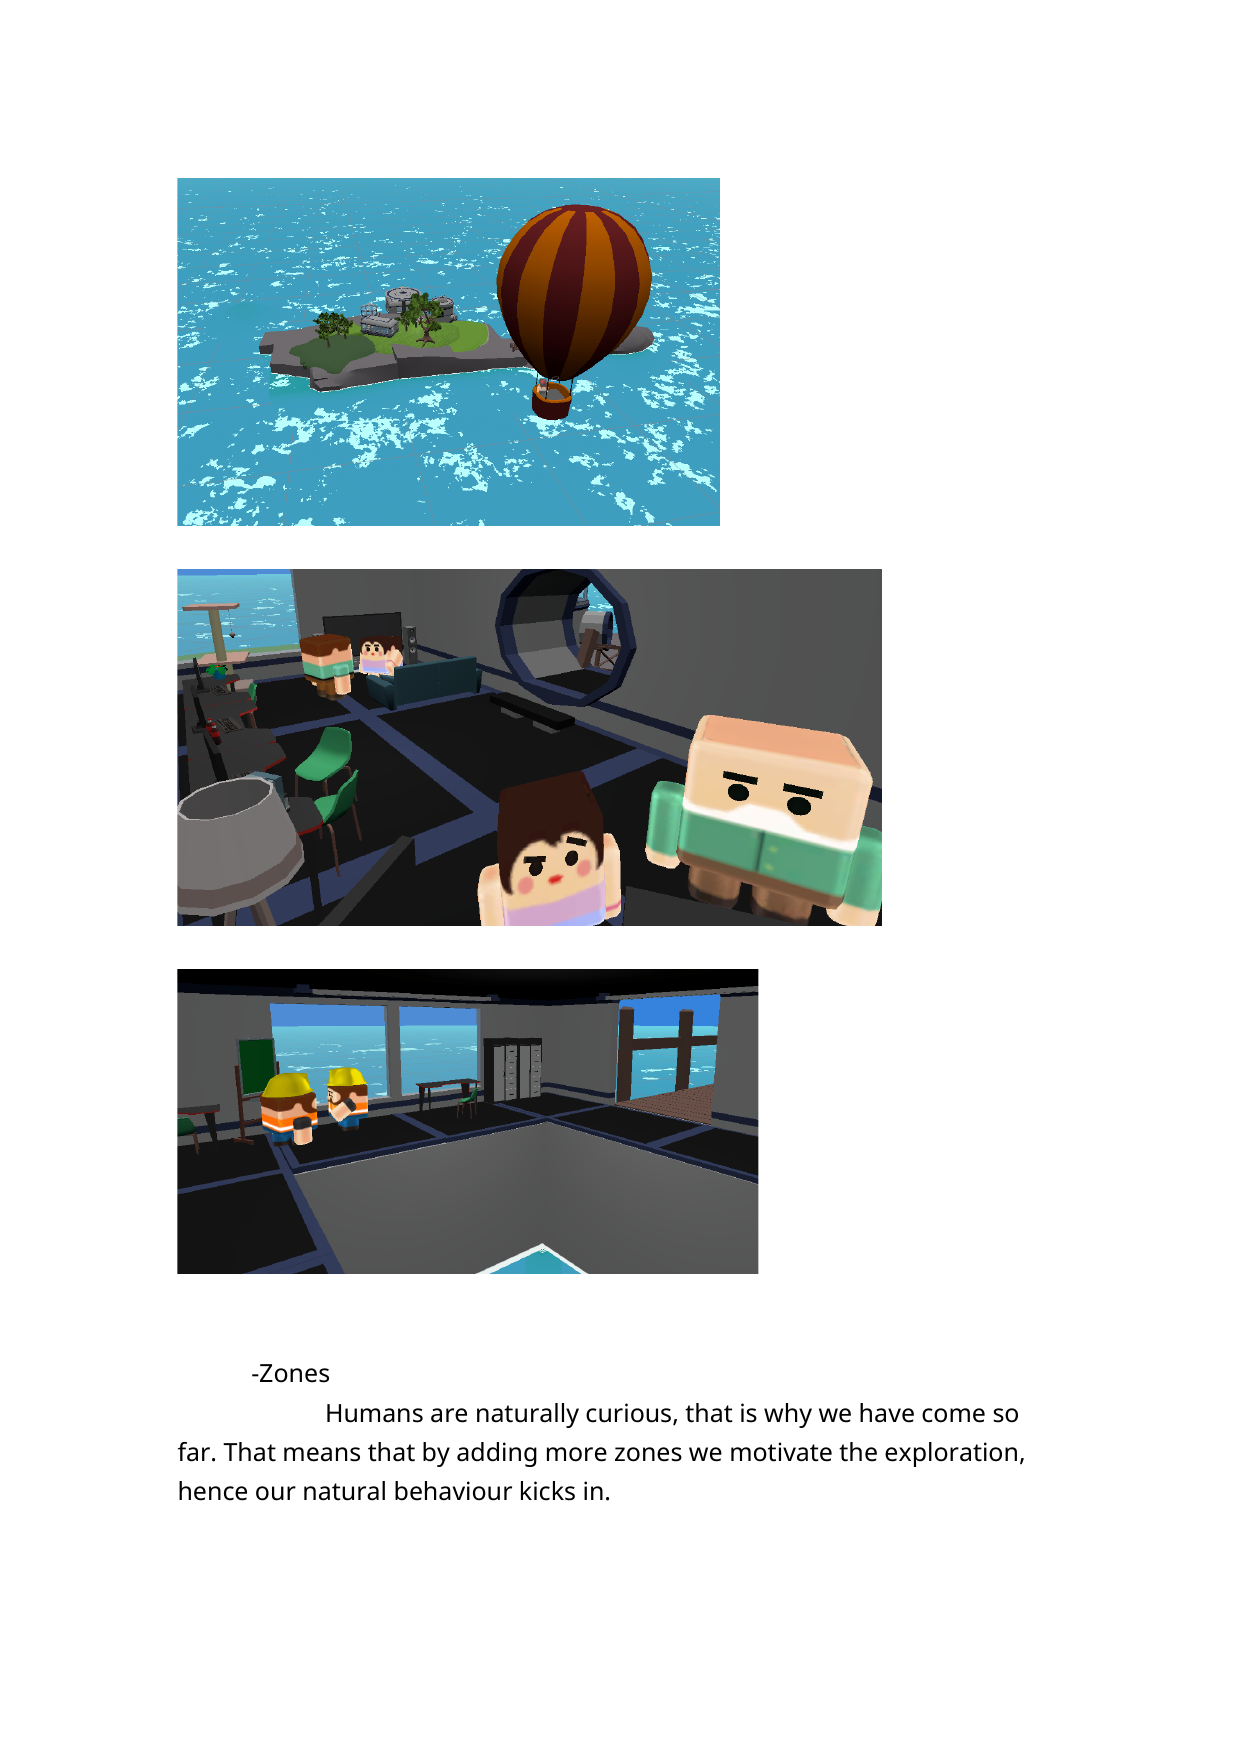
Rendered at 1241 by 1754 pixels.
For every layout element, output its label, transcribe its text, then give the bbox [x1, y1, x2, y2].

picture [177, 569, 882, 926]
picture [177, 178, 720, 526]
text Humans are naturally curious, that is why we have come so far. That means that by adding more zones we motivate the exploration, hence our natural behaviour kicks in. [177, 1395, 1063, 1508]
text -Zones [177, 1356, 1063, 1390]
picture [177, 969, 759, 1274]
